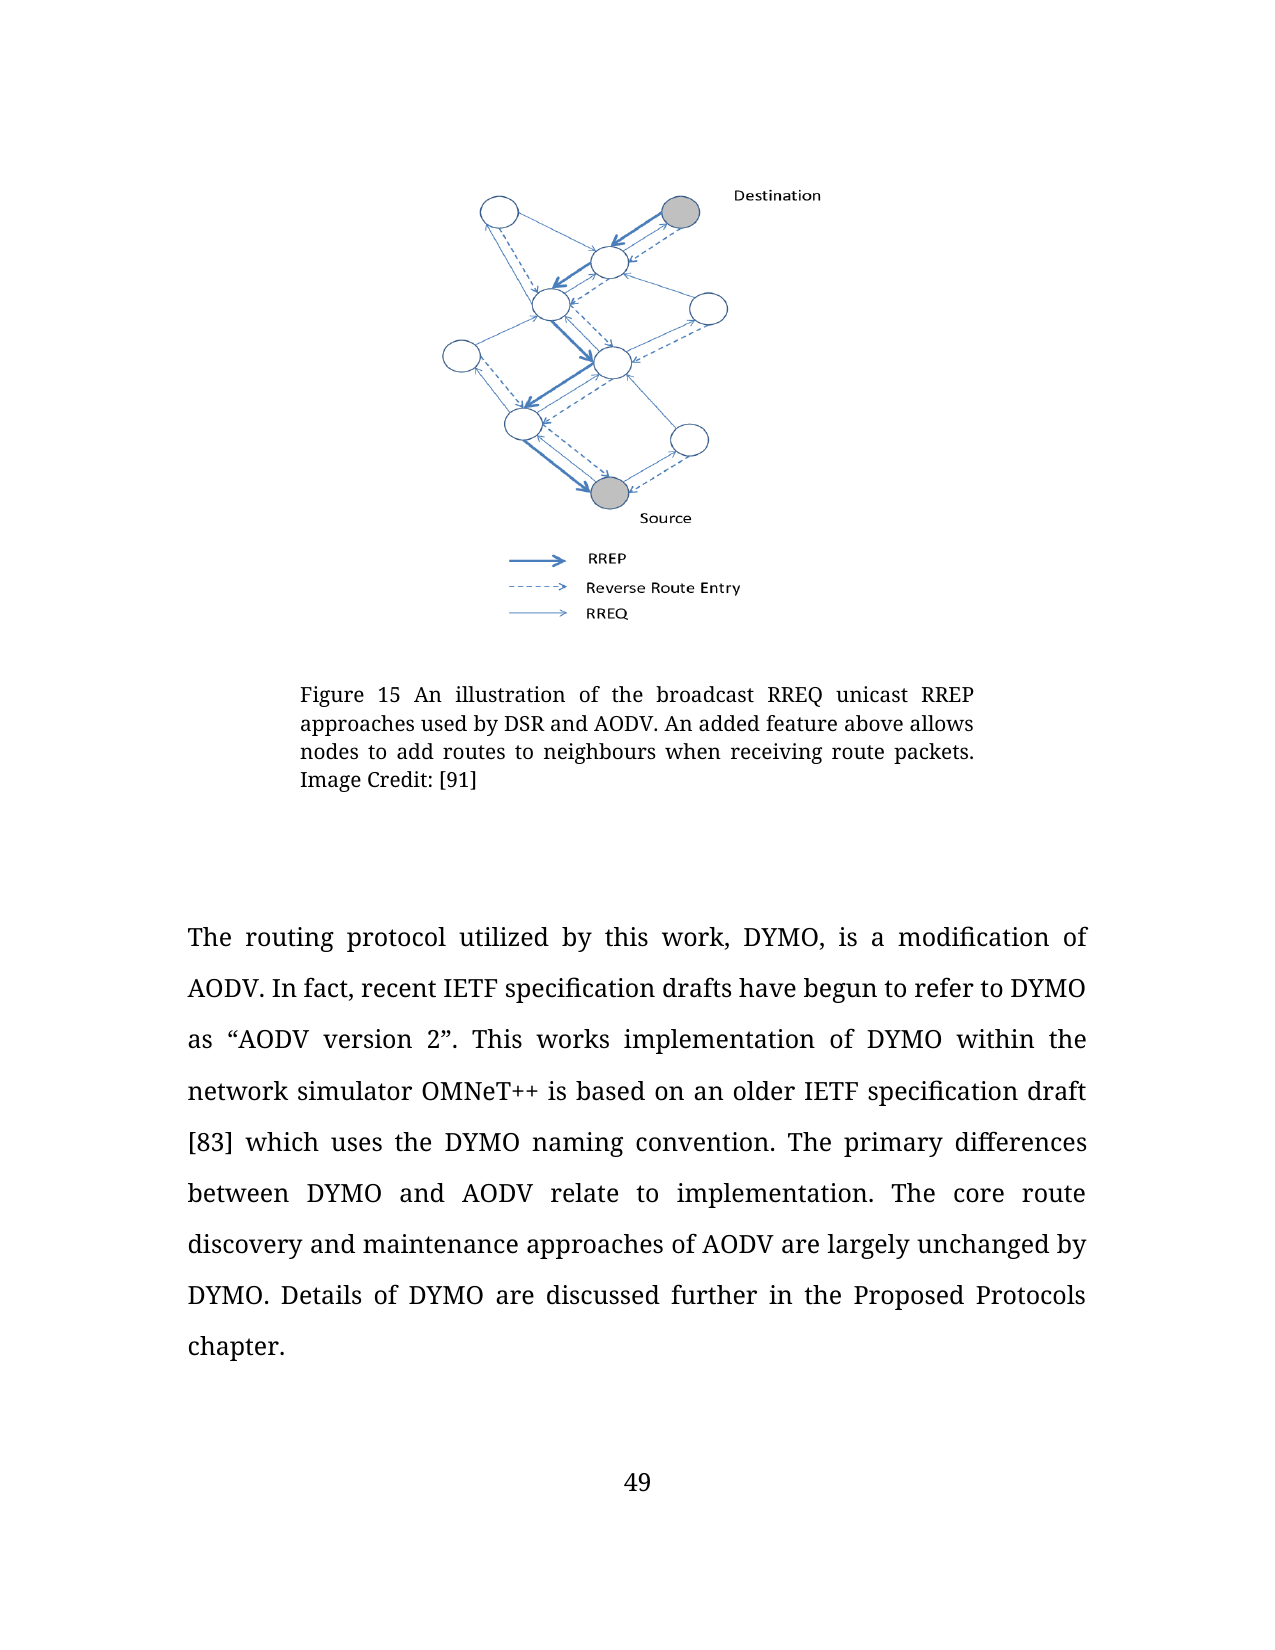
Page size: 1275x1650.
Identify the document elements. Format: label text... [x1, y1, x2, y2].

picture [427, 173, 848, 639]
text Figure 15 An illustration of the broadcast RREQ unicast RREP approaches used by DSR and AODV. An added feature above allows nodes to add routes to neighbours when receiving route packets. Image Credit: [91] [300, 680, 975, 794]
text The routing protocol utilized by this work, DYMO, is a modification of AODV. In fact, recent IETF specification drafts have begun to refer to DYMO as “AODV version 2”. This works implementation of DYMO within the network simulator OMNeT++ is based on an older IETF specification draft [83] which uses the DYMO naming convention. The primary differences between DYMO and AODV relate to implementation. The core route discovery and maintenance approaches of AODV are largely unchanged by DYMO. Details of DYMO are discussed further in the Proposed Protocols chapter. [187, 920, 1087, 1362]
